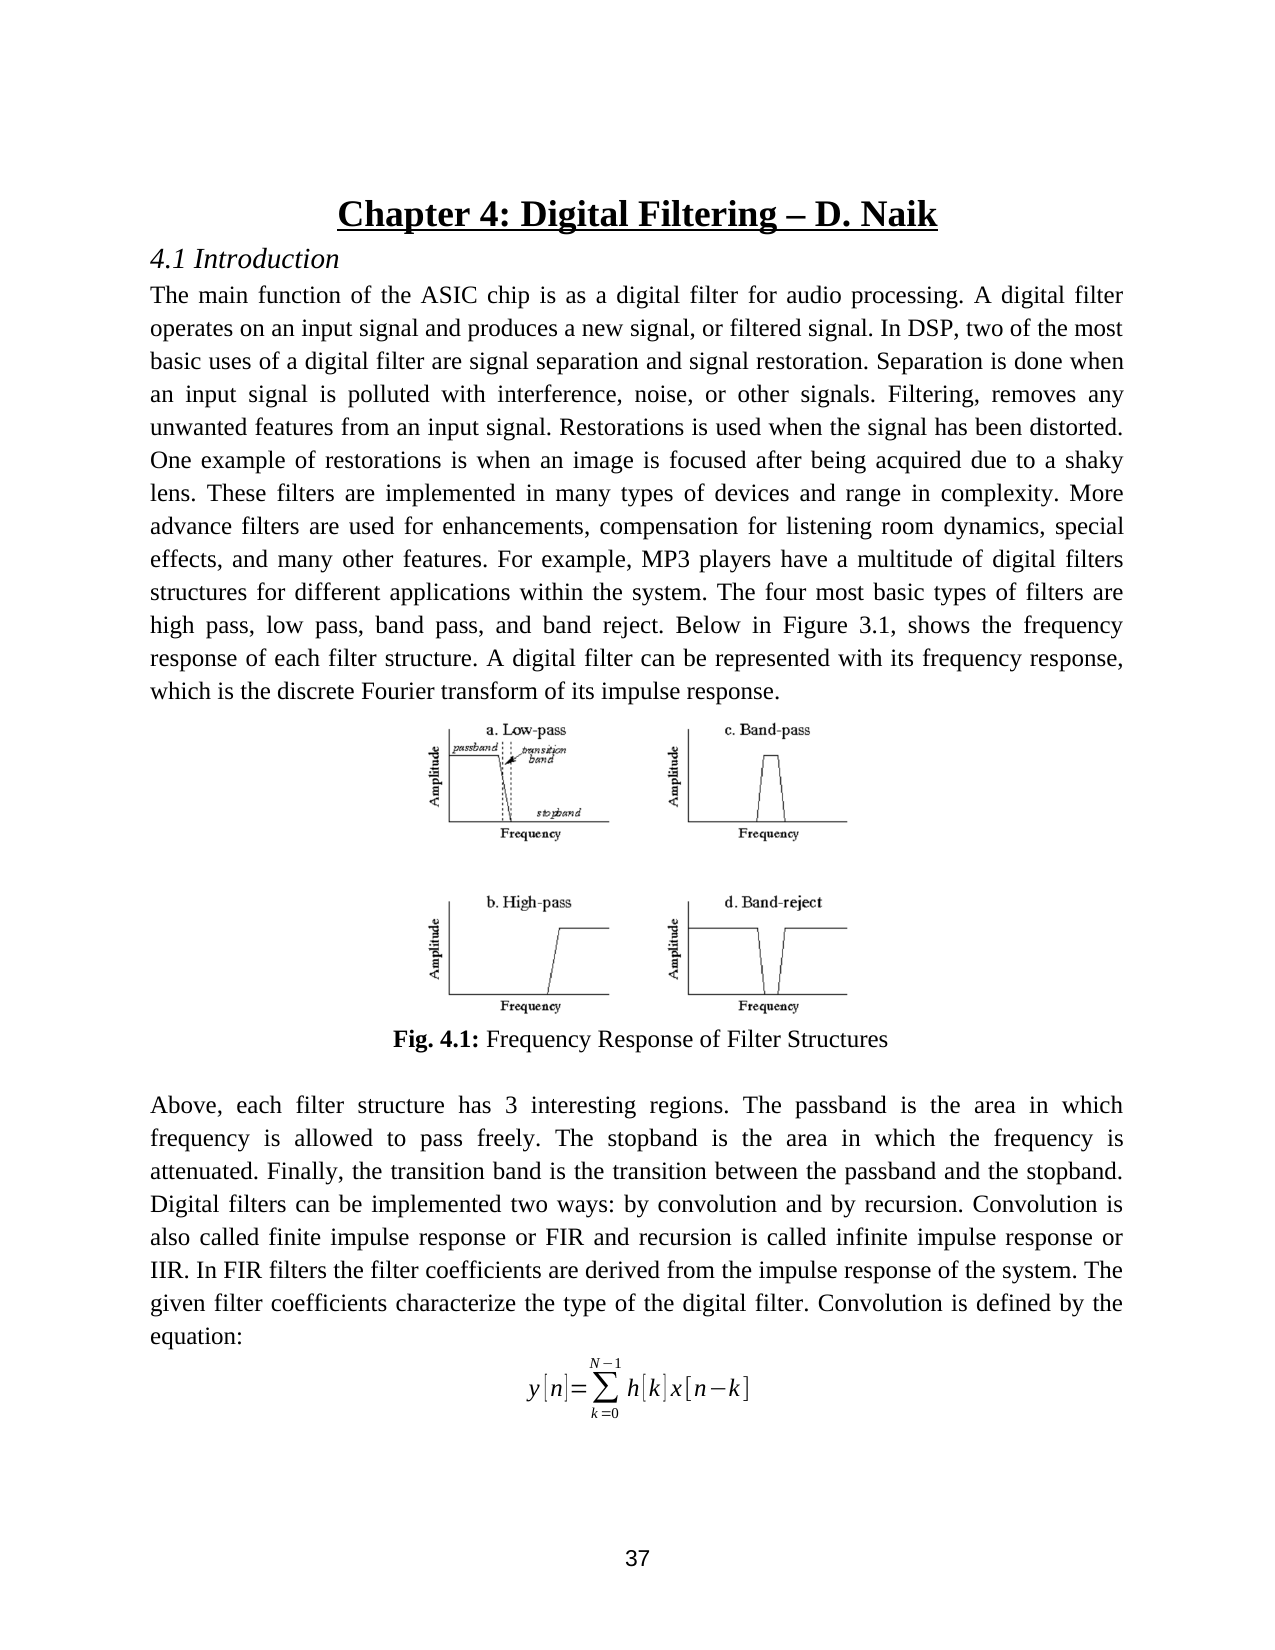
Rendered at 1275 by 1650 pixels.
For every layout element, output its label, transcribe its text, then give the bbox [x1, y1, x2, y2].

text The main function of the ASIC chip is as a digital filter for audio processing. A digital filter operates on an input signal and produces a new signal, or filtered signal. In DSP, two of the most basic uses of a digital filter are signal separation and signal restoration. Separation is done when an input signal is polluted with interference, noise, or other signals. Filtering, removes any unwanted features from an input signal. Restorations is used when the signal has been distorted. One example of restorations is when an image is focused after being acquired due to a shaky lens. These filters are implemented in many types of devices and range in complexity. More advance filters are used for enhancements, compensation for listening room dynamics, special effects, and many other features. For example, MP3 players have a multitude of digital filters structures for different applications within the system. The four most basic types of filters are high pass, low pass, band pass, and band reject. Below in Figure 3.1, shows the frequency response of each filter structure. A digital filter can be represented with its frequency response, which is the discrete Fourier transform of its impulse response. [150, 280, 1125, 705]
text Fig. 4.1: Frequency Response of Filter Structures [150, 1024, 1125, 1053]
text Above, each filter structure has 3 interesting regions. The passband is the area in which frequency is allowed to pass freely. The stopband is the area in which the frequency is attenuated. Finally, the transition band is the transition between the passband and the stopband. Digital filters can be implemented two ways: by convolution and by recursion. Convolution is also called finite impulse response or FIR and recursion is called infinite impulse response or IIR. In FIR filters the filter coefficients are derived from the impulse response of the system. The given filter coefficients characterize the type of the digital filter. Convolution is defined by the equation: [150, 1090, 1125, 1350]
picture [417, 709, 858, 1021]
text 4.1 Introduction [150, 241, 1125, 275]
text Chapter 4: Digital Filtering – D. Naik [150, 192, 1125, 235]
